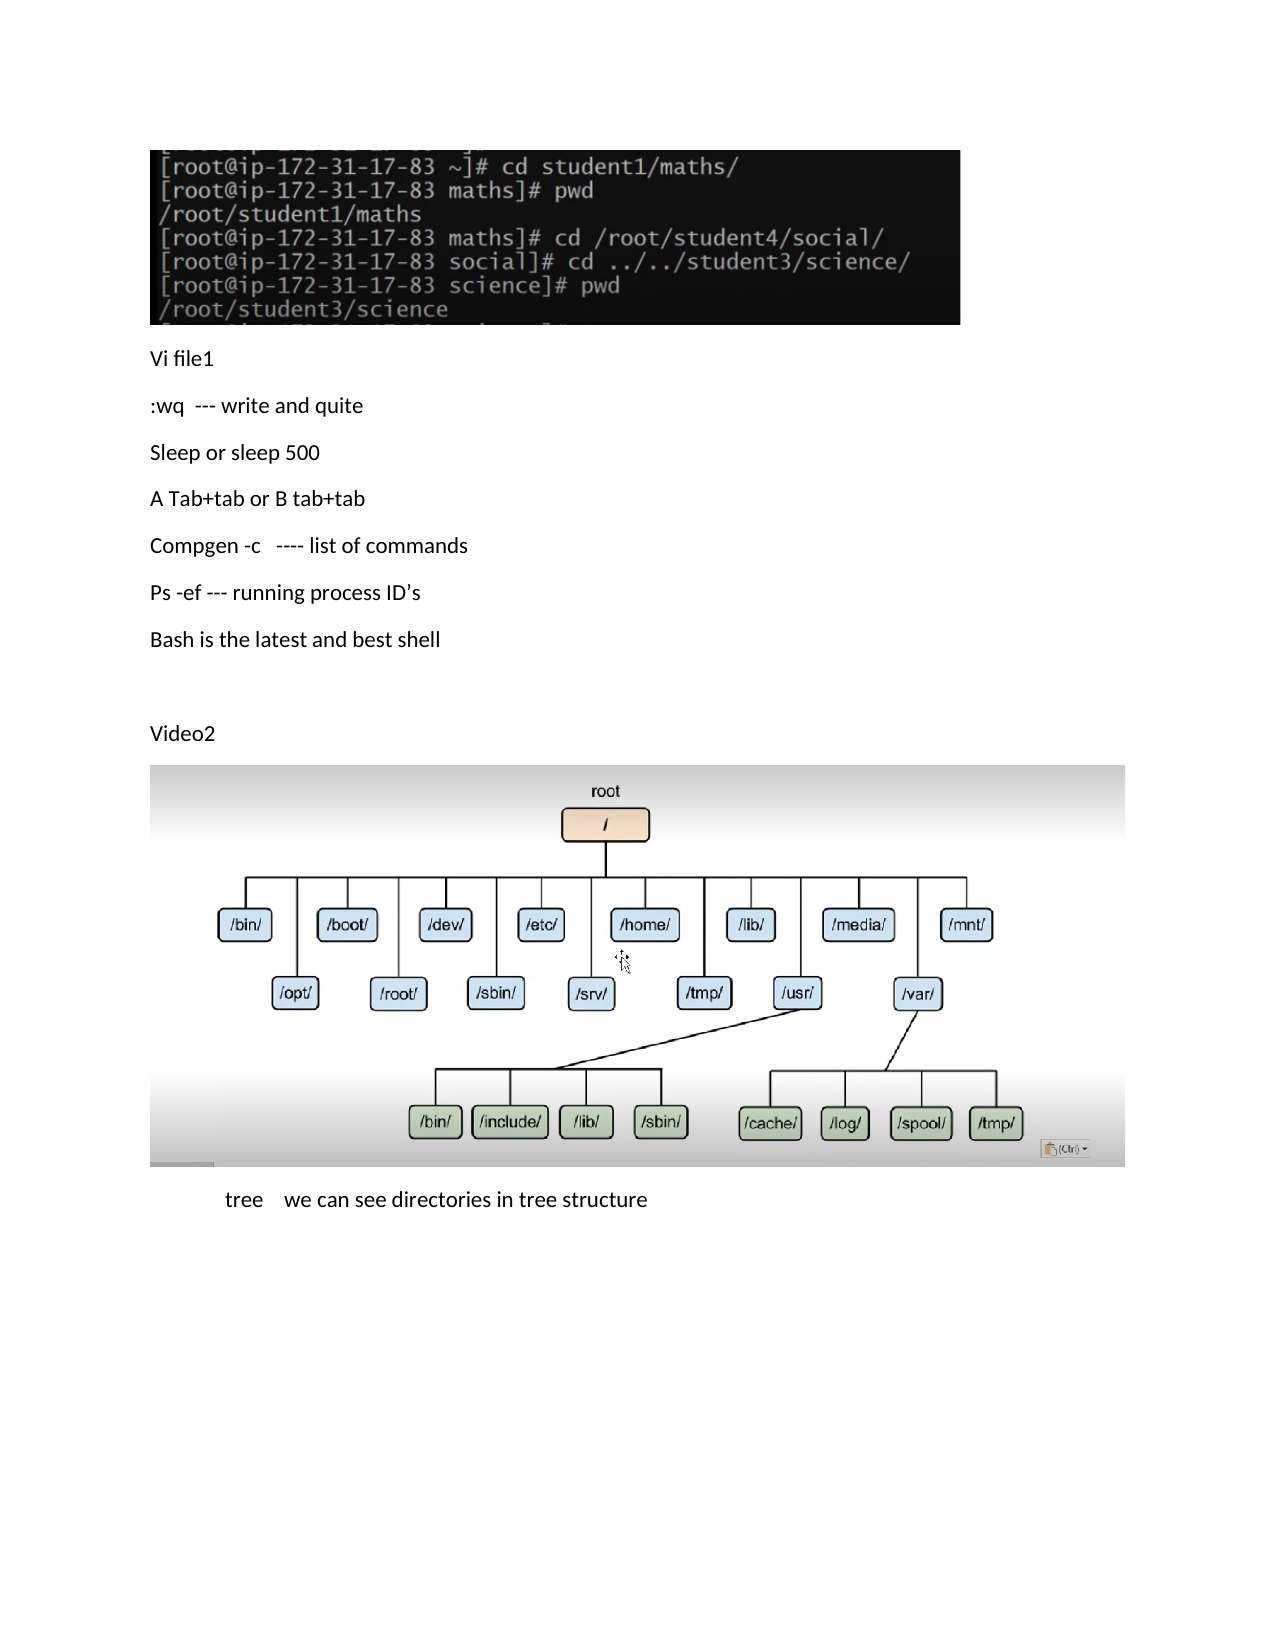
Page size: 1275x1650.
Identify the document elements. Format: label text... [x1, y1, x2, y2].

text A Tab+tab or B tab+tab [150, 484, 1125, 512]
picture [150, 150, 961, 325]
text Sleep or sleep 500 [150, 438, 1125, 466]
text Ps -ef --- running process ID’s [150, 578, 1125, 606]
text Compgen -c ---- list of commands [150, 531, 1125, 559]
picture [150, 765, 1125, 1167]
text Video2 [150, 719, 1125, 747]
list tree we can see directories in tree structure [225, 1185, 1125, 1213]
text :wq --- write and quite [150, 391, 1125, 419]
text Bash is the latest and best shell [150, 625, 1125, 653]
text Vi file1 [150, 344, 1125, 372]
